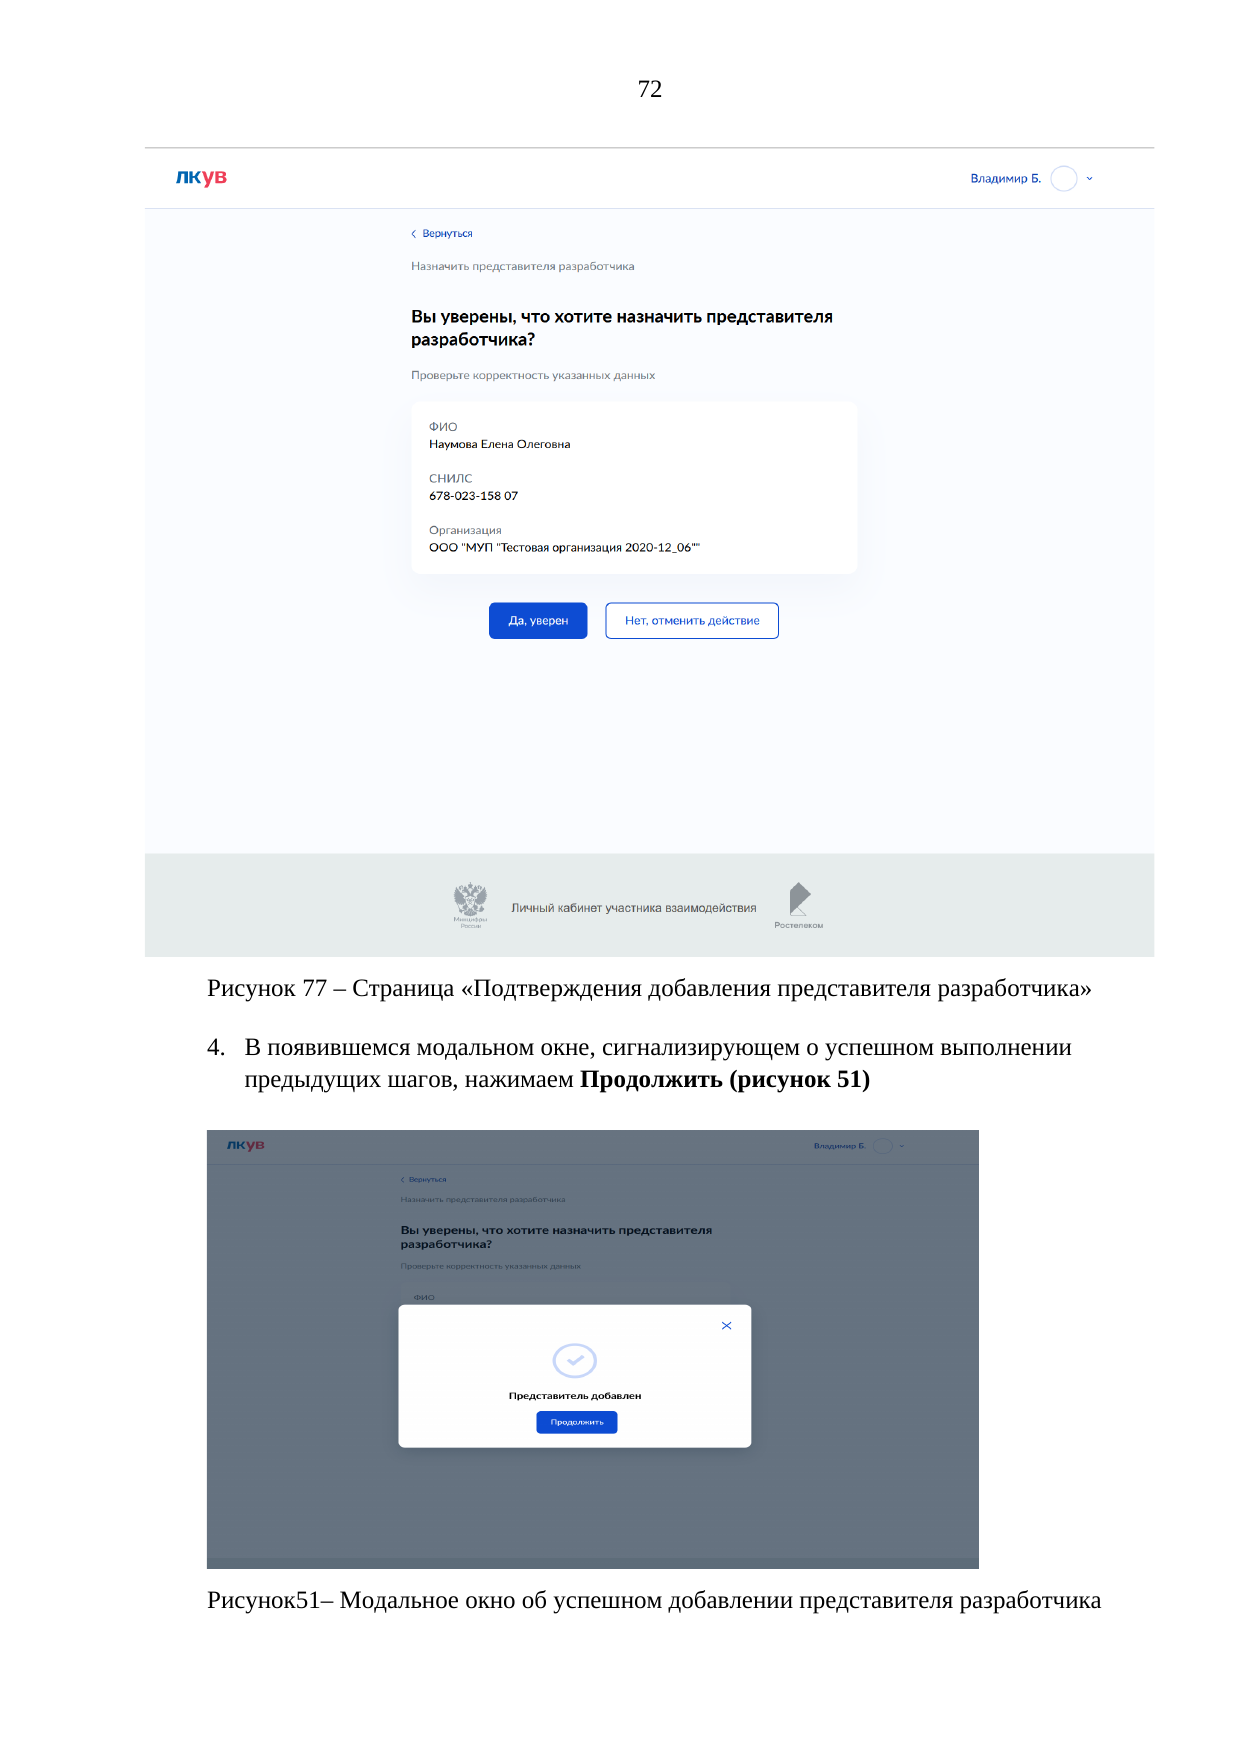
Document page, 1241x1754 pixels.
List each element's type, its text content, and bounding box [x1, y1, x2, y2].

picture [206, 1130, 979, 1569]
text Рисунок 77 – Страница «Подтверждения добавления представителя разработчика» [118, 973, 1181, 1002]
text Рисунок51– Модальное окно об успешном добавлении представителя разработчика [118, 1585, 1181, 1614]
picture [144, 147, 1155, 957]
list В появившемся модальном окне, сигнализирующем о успешном выполнении предыдущих шагов, нажимаем Продолжить (рисунок 51) [207, 1032, 1181, 1093]
